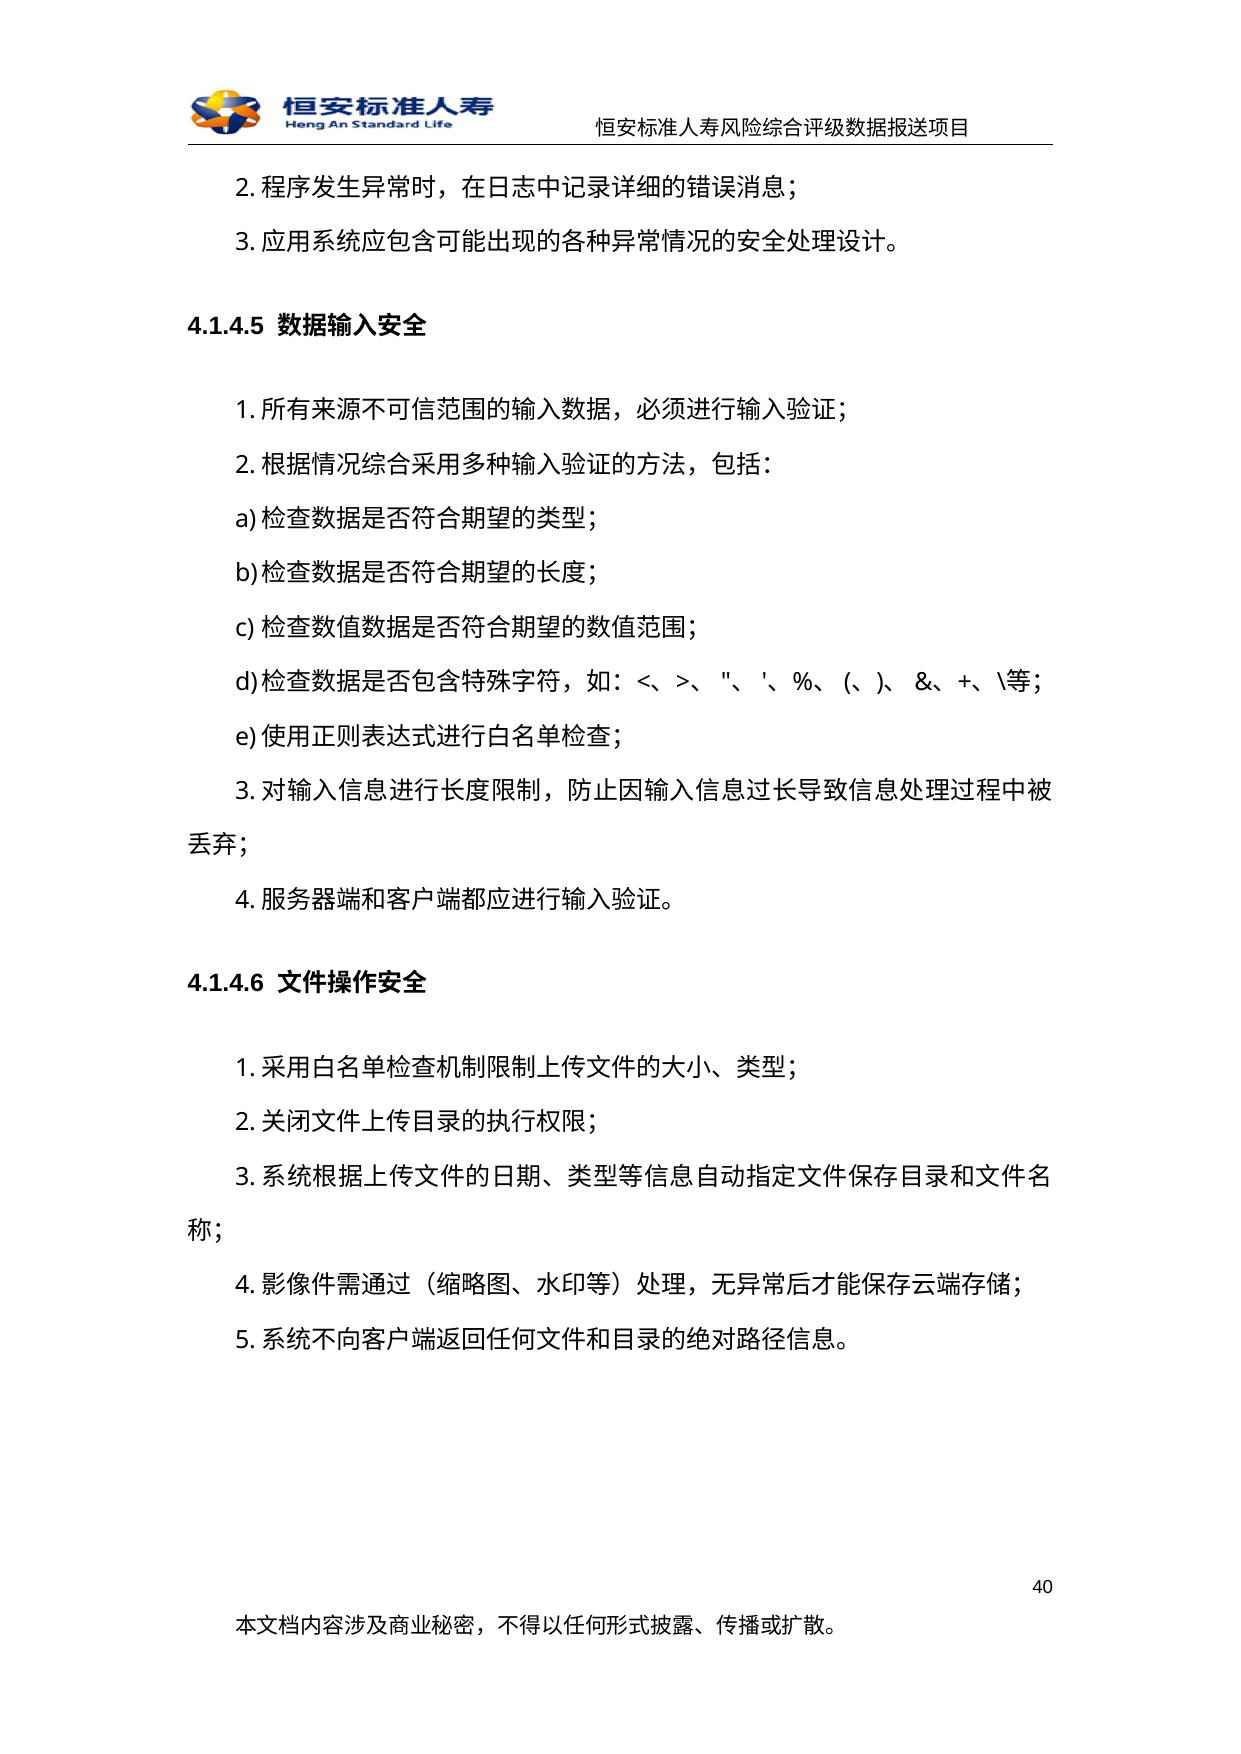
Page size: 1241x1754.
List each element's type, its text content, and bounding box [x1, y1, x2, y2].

text 2. 程序发生异常时，在日志中记录详细的错误消息； [187, 167, 1053, 203]
text 4. 影像件需通过（缩略图、水印等）处理，无异常后才能保存云端存储； [187, 1265, 1053, 1301]
text c) 检查数值数据是否符合期望的数值范围； [187, 607, 1053, 643]
text 1. 所有来源不可信范围的输入数据，必须进行输入验证； [187, 390, 1053, 426]
text a) 检查数据是否符合期望的类型； [187, 498, 1053, 535]
text 5. 系统不向客户端返回任何文件和目录的绝对路径信息。 [187, 1319, 1053, 1355]
text e) 使用正则表达式进行白名单检查； [187, 716, 1053, 752]
text 1. 采用白名单检查机制限制上传文件的大小、类型； [187, 1047, 1053, 1083]
text 3. 系统根据上传文件的日期、类型等信息自动指定文件保存目录和文件名称； [187, 1156, 1053, 1247]
text 3. 对输入信息进行长度限制，防止因输入信息过长导致信息处理过程中被丢弃； [187, 770, 1053, 861]
subtitle 数据输入安全 [187, 305, 1053, 341]
text 4. 服务器端和客户端都应进行输入验证。 [187, 879, 1053, 915]
picture [187, 88, 497, 136]
subtitle 文件操作安全 [187, 963, 1053, 999]
text 2. 关闭文件上传目录的执行权限； [187, 1102, 1053, 1138]
text 2. 根据情况综合采用多种输入验证的方法，包括： [187, 444, 1053, 480]
text 3. 应用系统应包含可能出现的各种异常情况的安全处理设计。 [187, 222, 1053, 258]
text b) 检查数据是否符合期望的长度； [187, 553, 1053, 589]
text d) 检查数据是否包含特殊字符，如：<、>、 "、 '、%、 (、)、 &、+、\等； [187, 662, 1053, 698]
